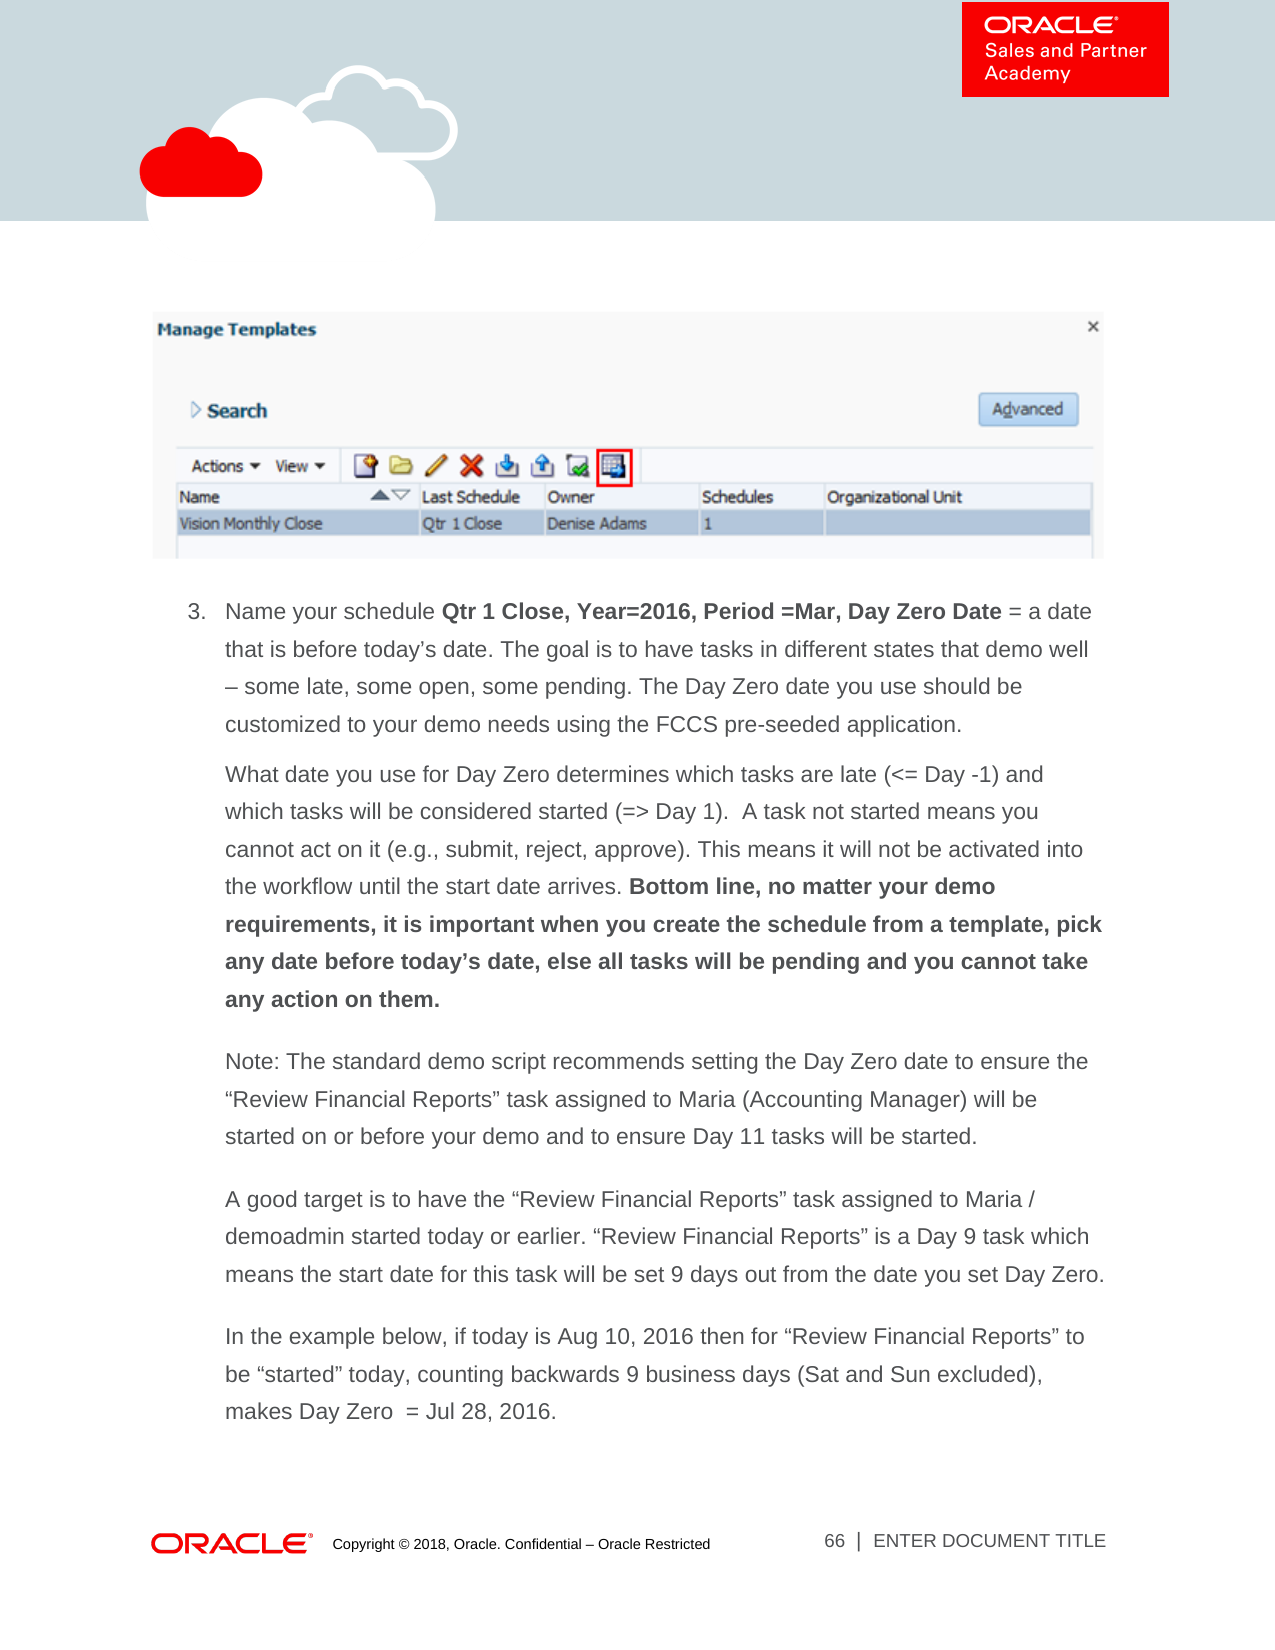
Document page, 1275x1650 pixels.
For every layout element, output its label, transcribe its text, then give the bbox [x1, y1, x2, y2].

picture [150, 309, 1107, 562]
text What date you use for Day Zero determines which tasks are late (<= Day -1) and which tasks will be considered started (=> Day 1). A task not started means you cannot act on it (e.g., submit, reject, approve). This means it will not be activated into the workflow until the start date arrives. Bottom line, no matter your demo requirements, it is important when you create the schedule from a template, pick any date before today’s date, else all tasks will be pending and you cannot take any action on them. [225, 749, 1106, 1012]
picture [150, 1514, 327, 1574]
text Name your schedule Qtr 1 Close, Year=2016, Period =Mar, Day Zero Date = a date that is before today’s date. The goal is to have tasks in different states that demo well – some late, some open, some pending. The Day Zero date you use should be customized to your demo needs using the FCCS pre-seeded application. [187, 587, 1106, 737]
text A good target is to have the “Review Financial Reports” task assigned to Maria / demoadmin started today or earlier. “Review Financial Reports” is a Day 9 task which means the start date for this task will be set 9 days out from the date you set Day Zero. [225, 1174, 1106, 1287]
text Note: The standard demo script recommends setting the Day Zero date to ensure the “Review Financial Reports” task assigned to Maria (Accounting Manager) will be started on or before your demo and to ensure Day 11 tasks will be started. [225, 1037, 1106, 1149]
text In the example below, if today is Aug 10, 2016 then for “Review Financial Reports” to be “started” today, counting backwards 9 business days (Sat and Sun excluded), makes Day Zero = Jul 28, 2016. [225, 1312, 1106, 1424]
picture [0, 0, 1275, 267]
